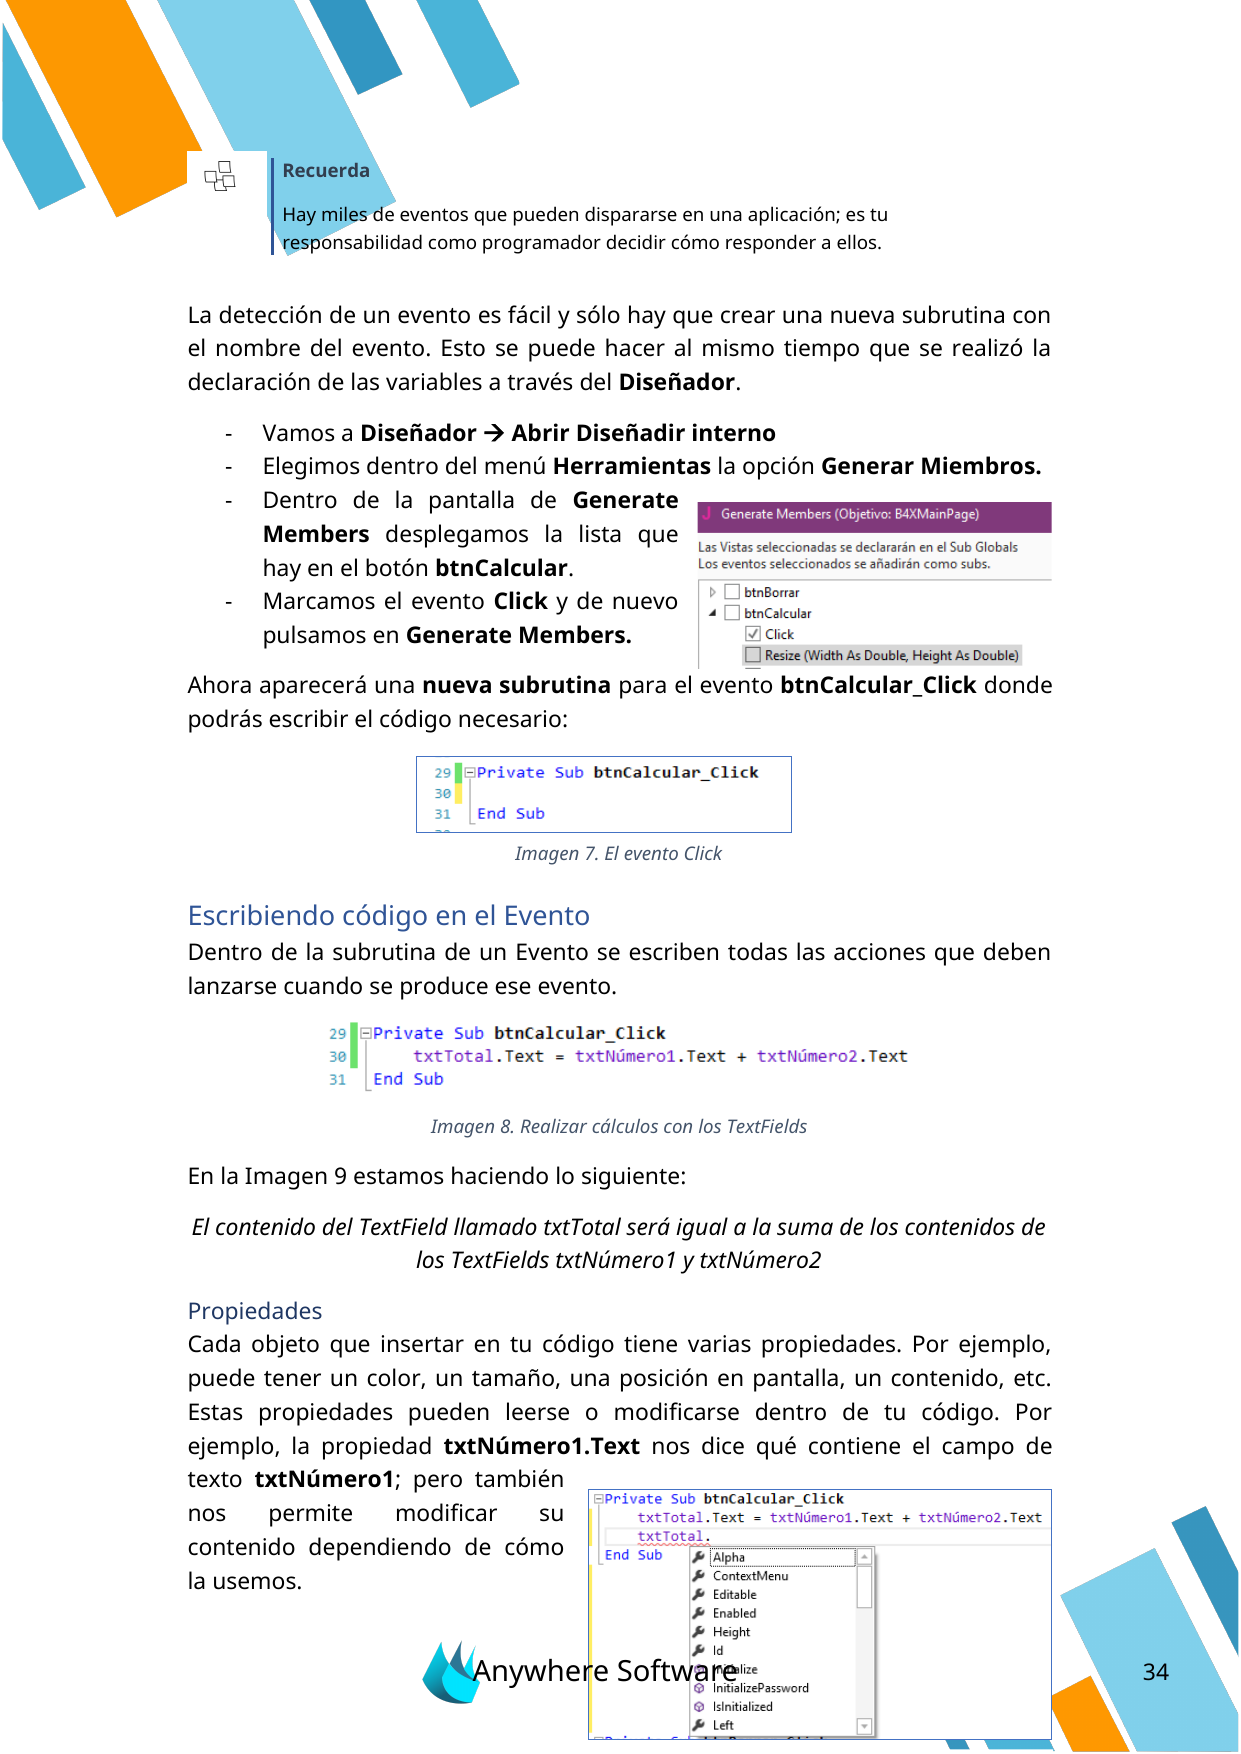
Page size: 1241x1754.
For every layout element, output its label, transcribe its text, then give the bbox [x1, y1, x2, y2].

picture [2, 0, 520, 256]
list Elegimos dentro del menú Herramientas la opción Generar Miembros. [225, 450, 1053, 482]
picture [697, 502, 1052, 669]
text La detección de un evento es fácil y sólo hay que crear una nueva subrutina con el nombre del evento. Esto se puede hacer al mismo tiempo que se realizó la declaración de las variables a través del Diseñador. [187, 299, 1053, 397]
picture [417, 757, 791, 832]
list Marcamos el evento Click y de nuevo pulsamos en Generate Members. [225, 585, 697, 650]
list Dentro de la pantalla de Generate Members desplegamos la lista que hay en el botón btnCalcular. [225, 484, 1053, 583]
picture [589, 1490, 1051, 1739]
picture [515, 240, 520, 248]
text En la Imagen 9 estamos haciendo lo siguiente: [187, 1160, 1053, 1191]
picture [422, 1640, 481, 1704]
text Cada objeto que insertar en tu código tiene varias propiedades. Por ejemplo, puede tener un color, un tamaño, una posición en pantalla, un contenido, etc. Estas propiedades pueden leerse o modificarse dentro de tu código. Por ejemplo, la propiedad txtNúmero1.Text nos dice qué contiene el campo de texto txtNúmero1; pero también nos permite modificar su contenido dependiendo de cómo la usemos. [187, 1328, 1053, 1596]
subtitle Propiedades [187, 1295, 1053, 1326]
text El contenido del TextField llamado txtTotal será igual a la suma de los contenidos de los TextFields txtNúmero1 y txtNúmero2 [187, 1211, 1053, 1276]
picture [320, 1020, 920, 1095]
subtitle Escribiendo código en el Evento [187, 896, 1053, 933]
picture [933, 1506, 1239, 1752]
list Vamos a Diseñador Abrir Diseñadir interno [225, 417, 1053, 448]
text Ahora aparecerá una nueva subrutina para el evento btnCalcular_Click donde podrás escribir el código necesario: [187, 669, 1053, 734]
text Dentro de la subrutina de un Evento se escriben todas las acciones que deben lanzarse cuando se produce ese evento. [187, 936, 1053, 1001]
